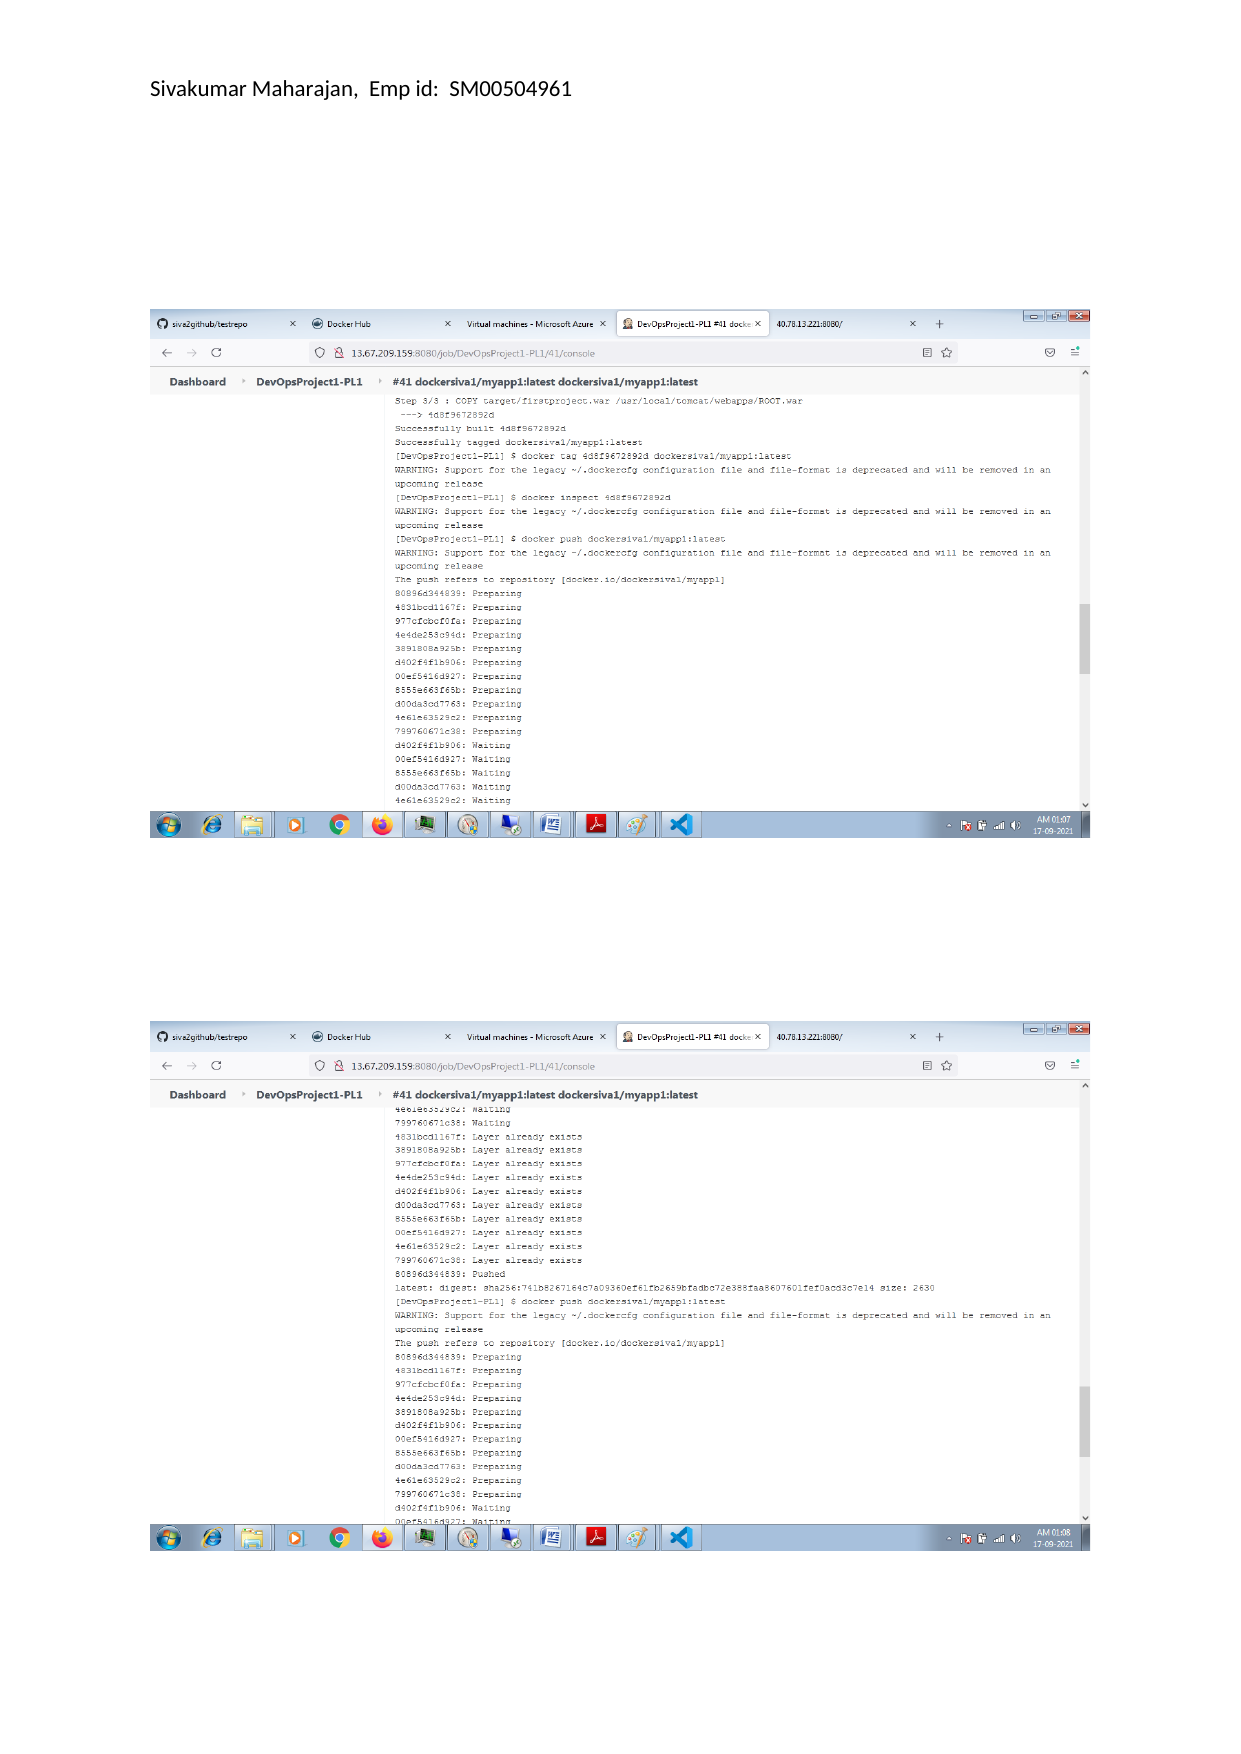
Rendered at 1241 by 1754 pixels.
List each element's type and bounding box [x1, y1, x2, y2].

picture [150, 1021, 1091, 1551]
picture [150, 309, 1091, 838]
